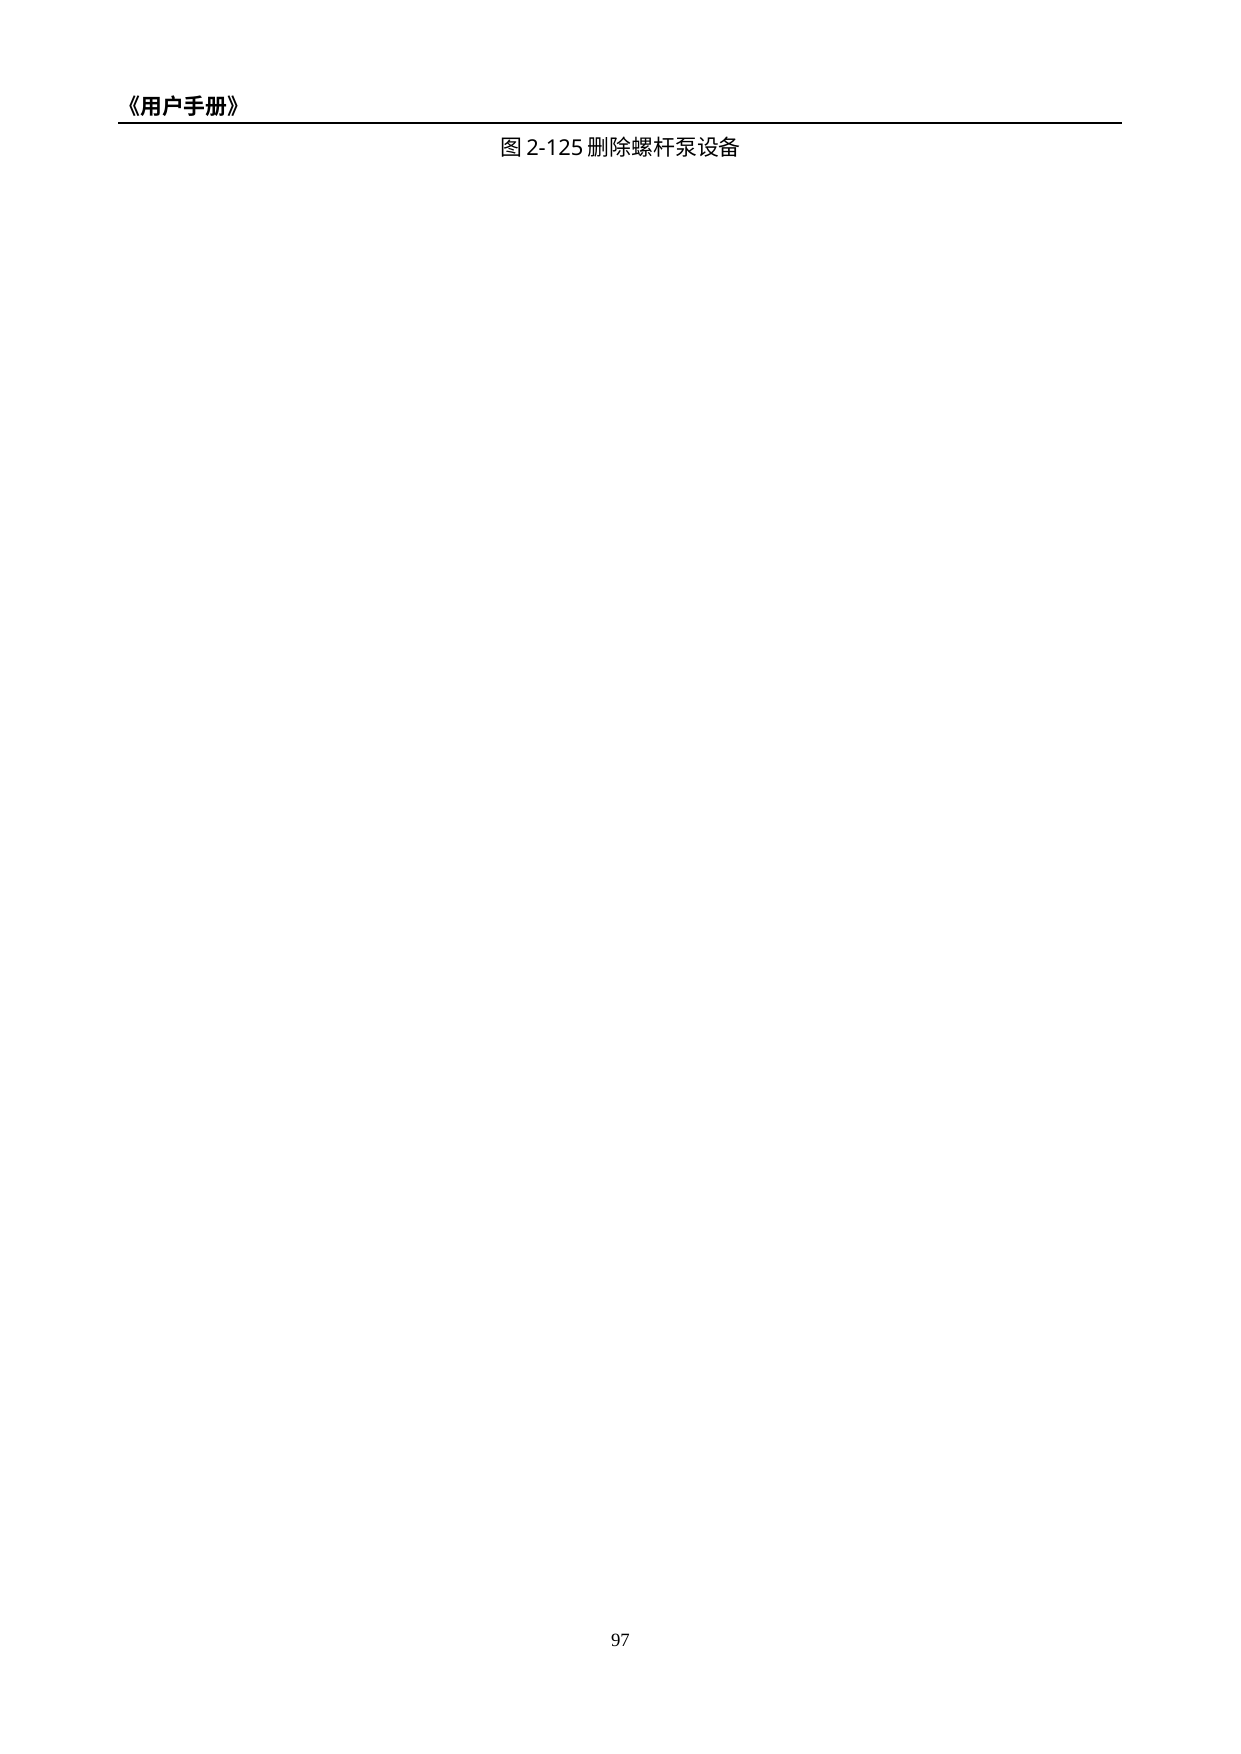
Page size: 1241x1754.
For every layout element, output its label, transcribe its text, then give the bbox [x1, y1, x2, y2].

text 图2-125删除螺杆泵设备 [118, 129, 1122, 163]
